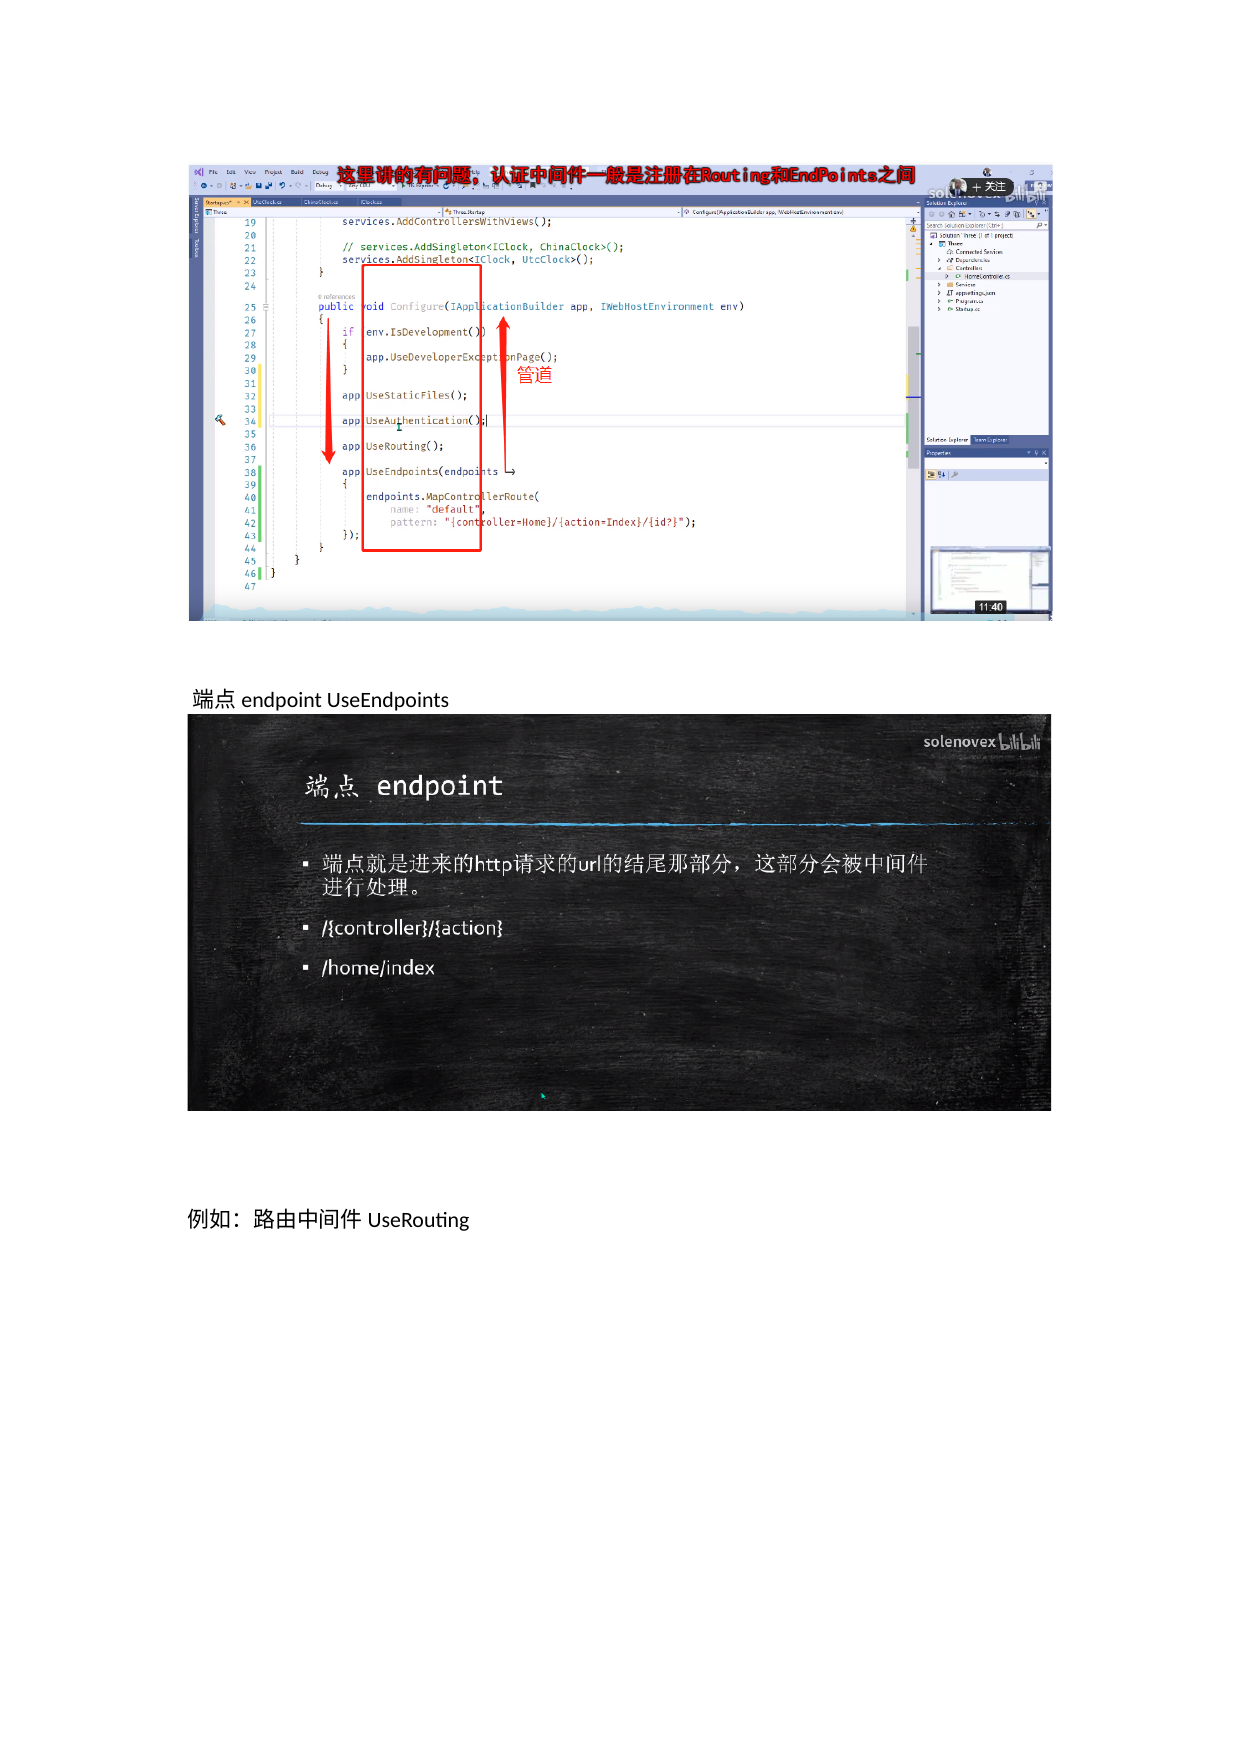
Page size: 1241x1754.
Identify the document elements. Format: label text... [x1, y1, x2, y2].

list 例如：路由中间件 UseRouting [187, 1202, 1053, 1234]
picture [187, 162, 1053, 621]
picture [187, 714, 1052, 1111]
list 端点 endpoint UseEndpoints [187, 682, 1053, 714]
